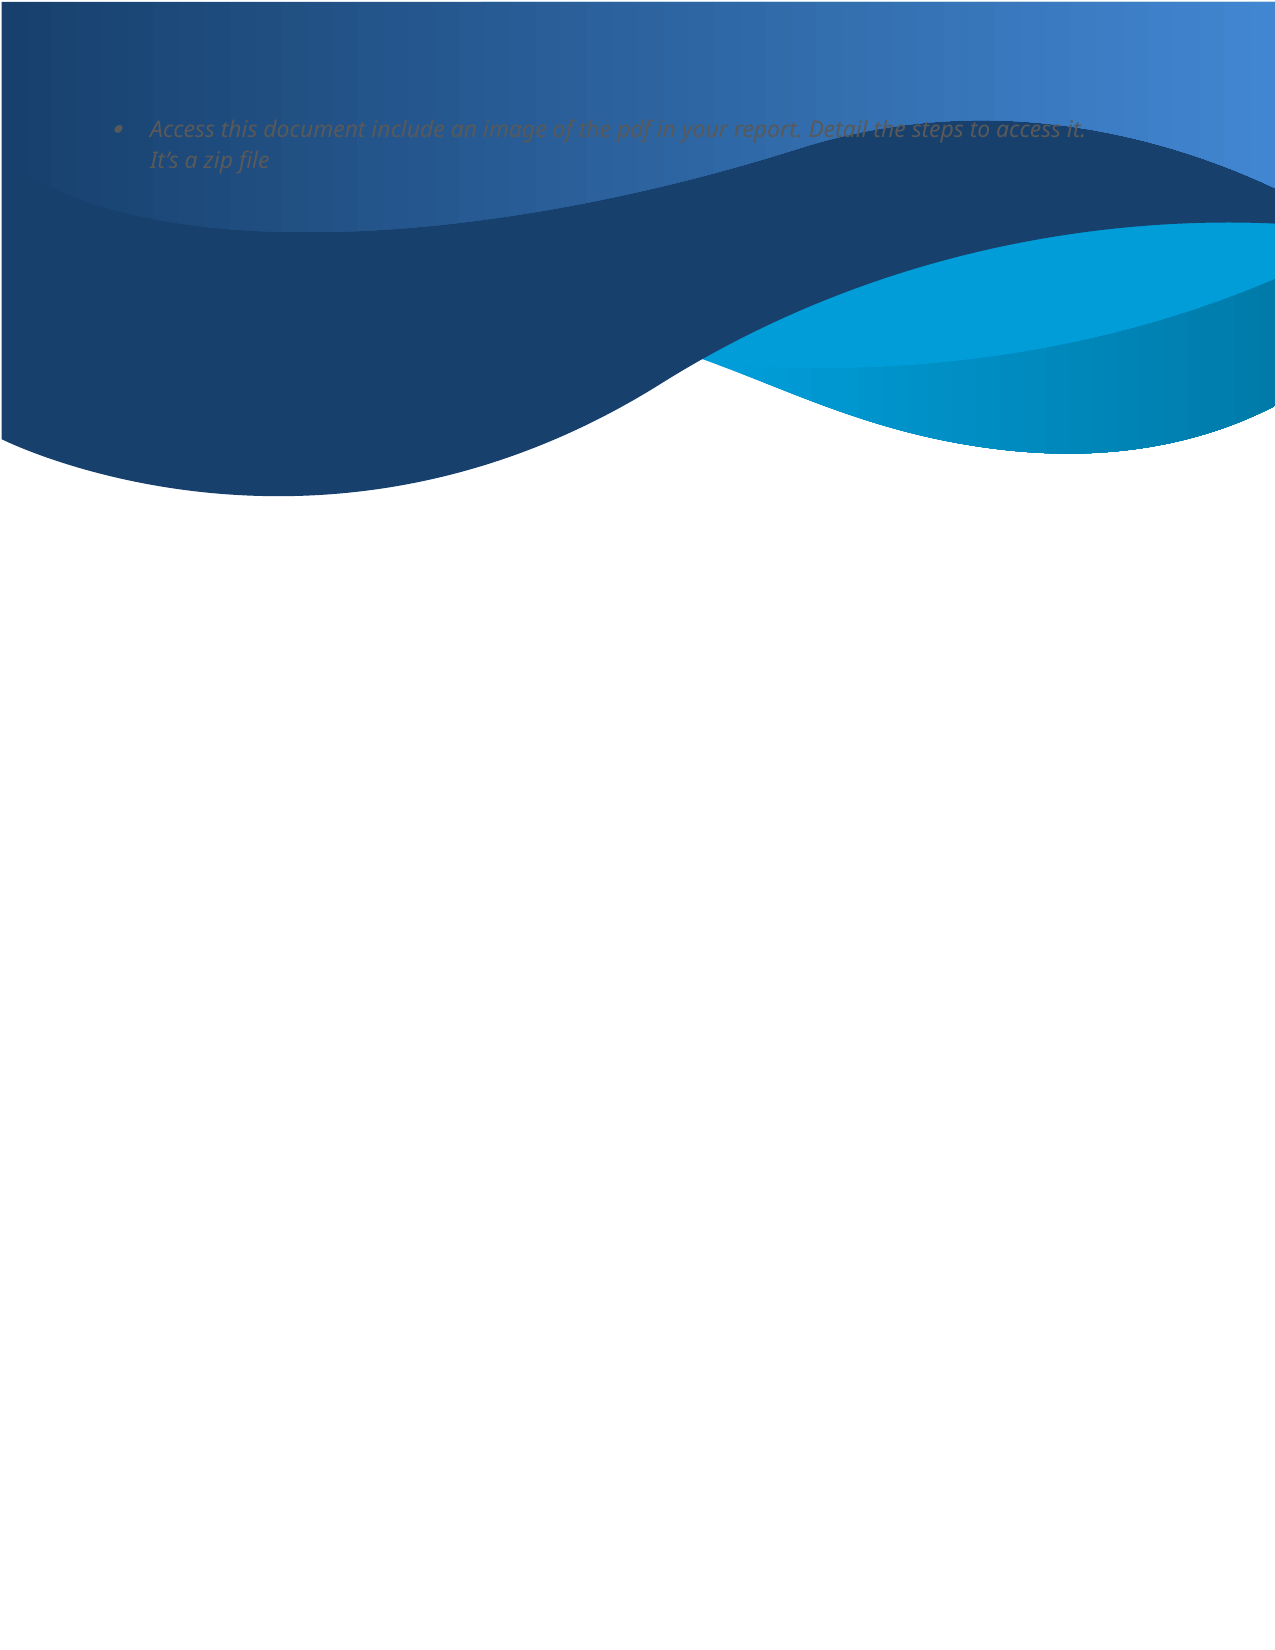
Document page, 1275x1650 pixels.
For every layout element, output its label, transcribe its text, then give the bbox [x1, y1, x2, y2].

list It’s a zip file [150, 144, 1200, 176]
list Access this document include an image of the pdf in your report. Detail the steps to access it. [112, 113, 1200, 144]
